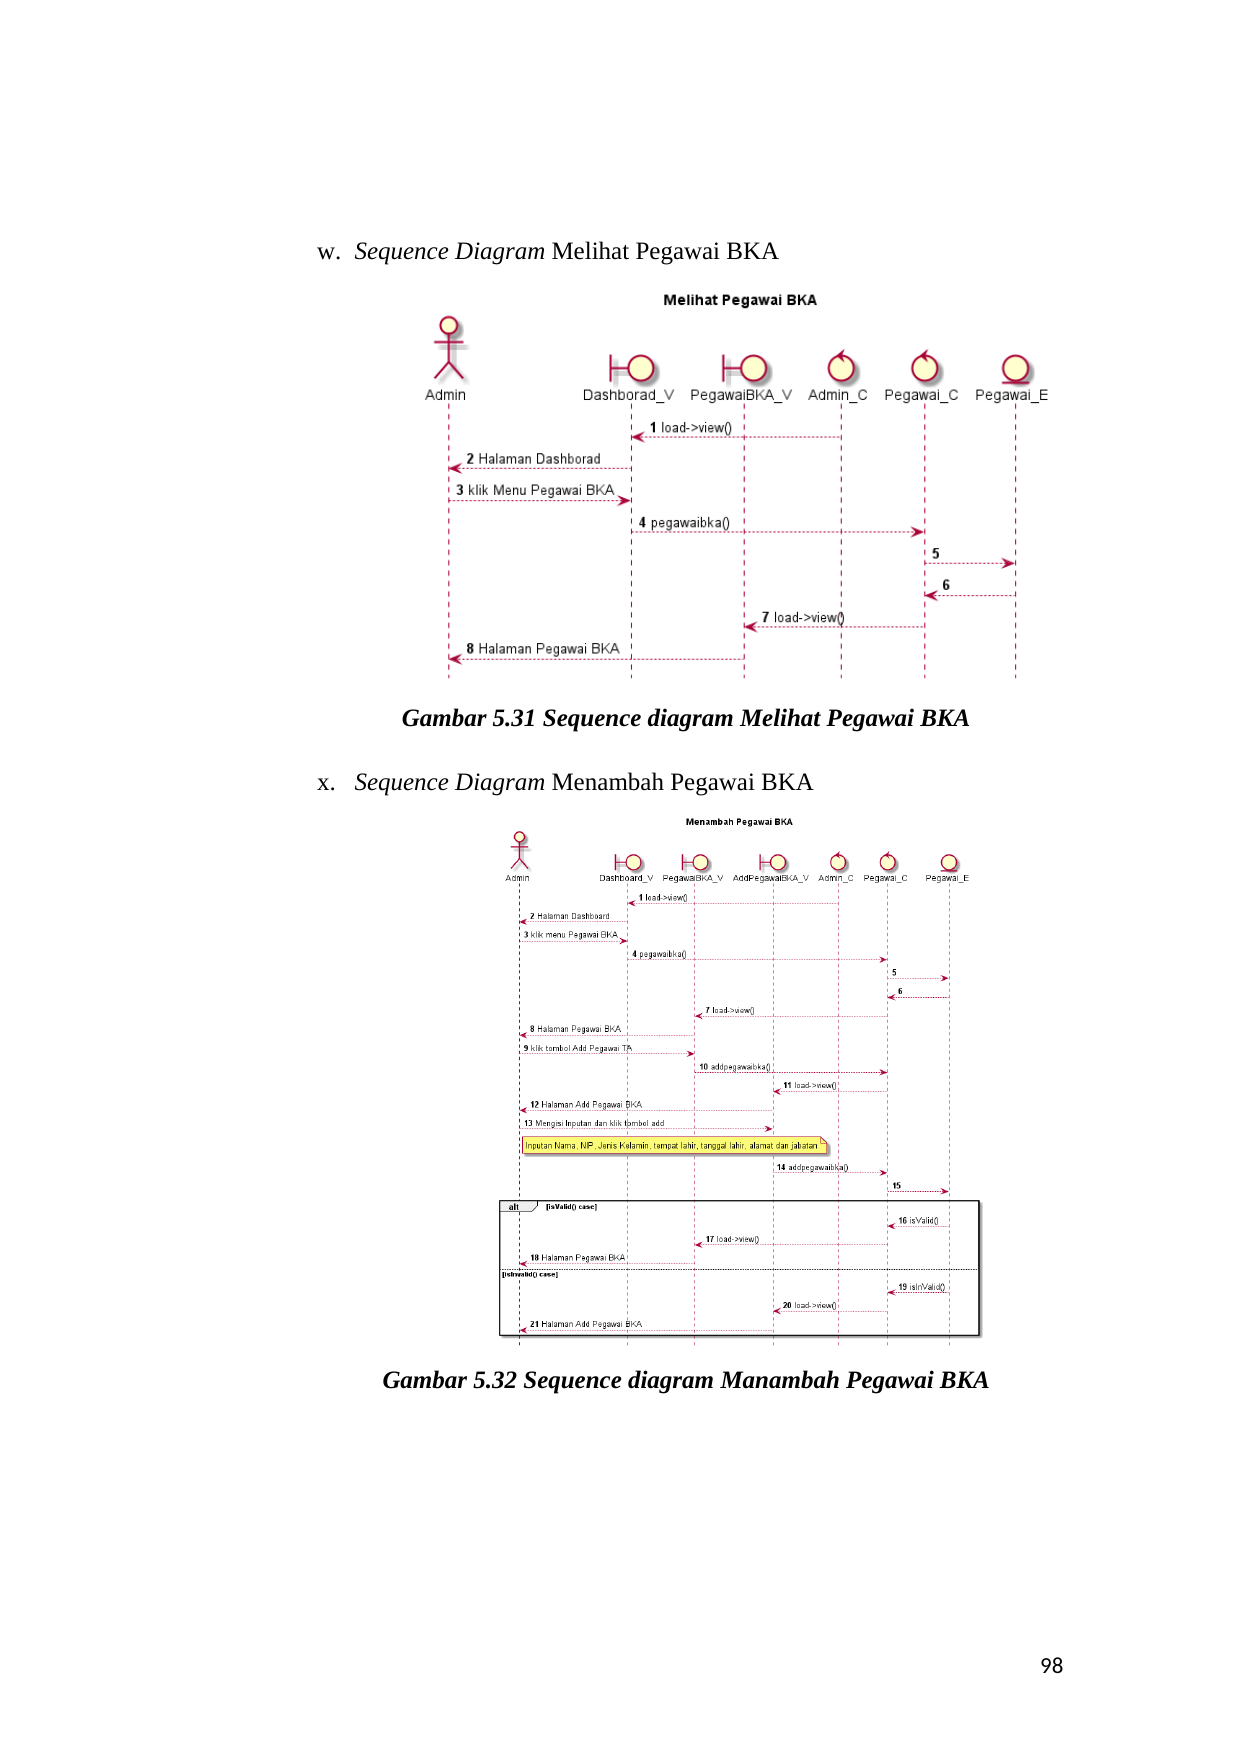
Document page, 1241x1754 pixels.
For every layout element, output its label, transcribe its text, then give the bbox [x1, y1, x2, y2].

text Gambar 5.32 Sequence diagram Manambah Pegawai BKA [311, 1366, 1063, 1394]
picture [417, 279, 1059, 689]
picture [491, 809, 985, 1352]
text Gambar 5.31 Sequence diagram Melihat Pegawai BKA [311, 703, 1063, 731]
list Sequence Diagram Menambah Pegawai BKA [317, 767, 1063, 795]
list Sequence Diagram Melihat Pegawai BKA [317, 236, 1063, 265]
